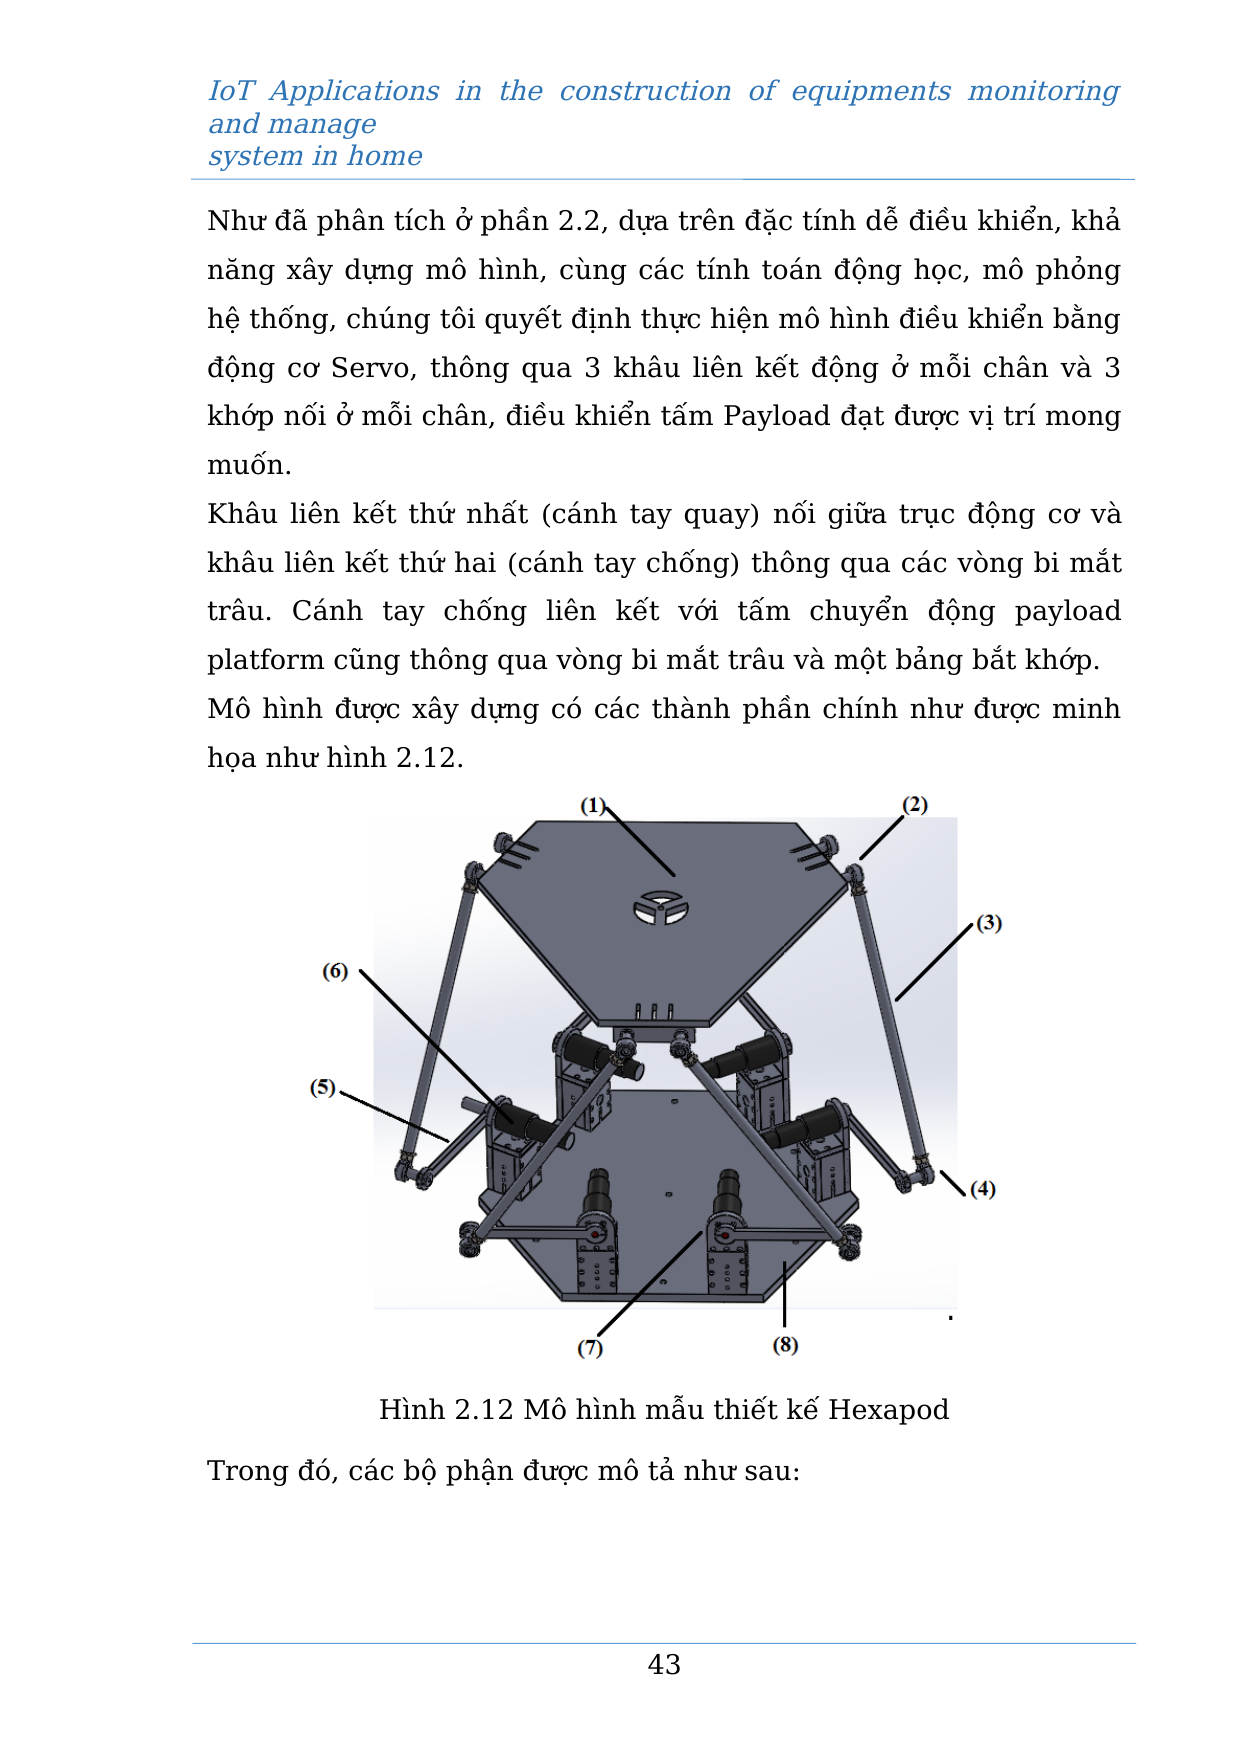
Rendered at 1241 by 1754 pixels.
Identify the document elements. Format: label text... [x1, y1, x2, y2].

text Khâu liên kết thứ nhất (cánh tay quay) nối giữa trục động cơ và khâu liên kết thứ hai (cánh tay chống) thông qua các vòng bi mắt trâu. Cánh tay chống liên kết với tấm chuyển động payload platform cũng thông qua vòng bi mắt trâu và một bảng bắt khớp. [207, 496, 1122, 675]
picture [291, 788, 1038, 1364]
text Hình 2.12 Mô hình mẫu thiết kế Hexapod [207, 1392, 1122, 1425]
text Mô hình được xây dựng có các thành phần chính như được minh họa như hình 2.12. [207, 691, 1122, 773]
text Trong đó, các bộ phận được mô tả như sau: [207, 1454, 1122, 1486]
text Như đã phân tích ở phần 2.2, dựa trên đặc tính dễ điều khiển, khả năng xây dựng mô hình, cùng các tính toán động học, mô phỏng hệ thống, chúng tôi quyết định thực hiện mô hình điều khiển bằng động cơ Servo, thông qua 3 khâu liên kết động ở mỗi chân và 3 khớp nối ở mỗi chân, điều khiển tấm Payload đạt được vị trí mong muốn. [207, 204, 1122, 480]
